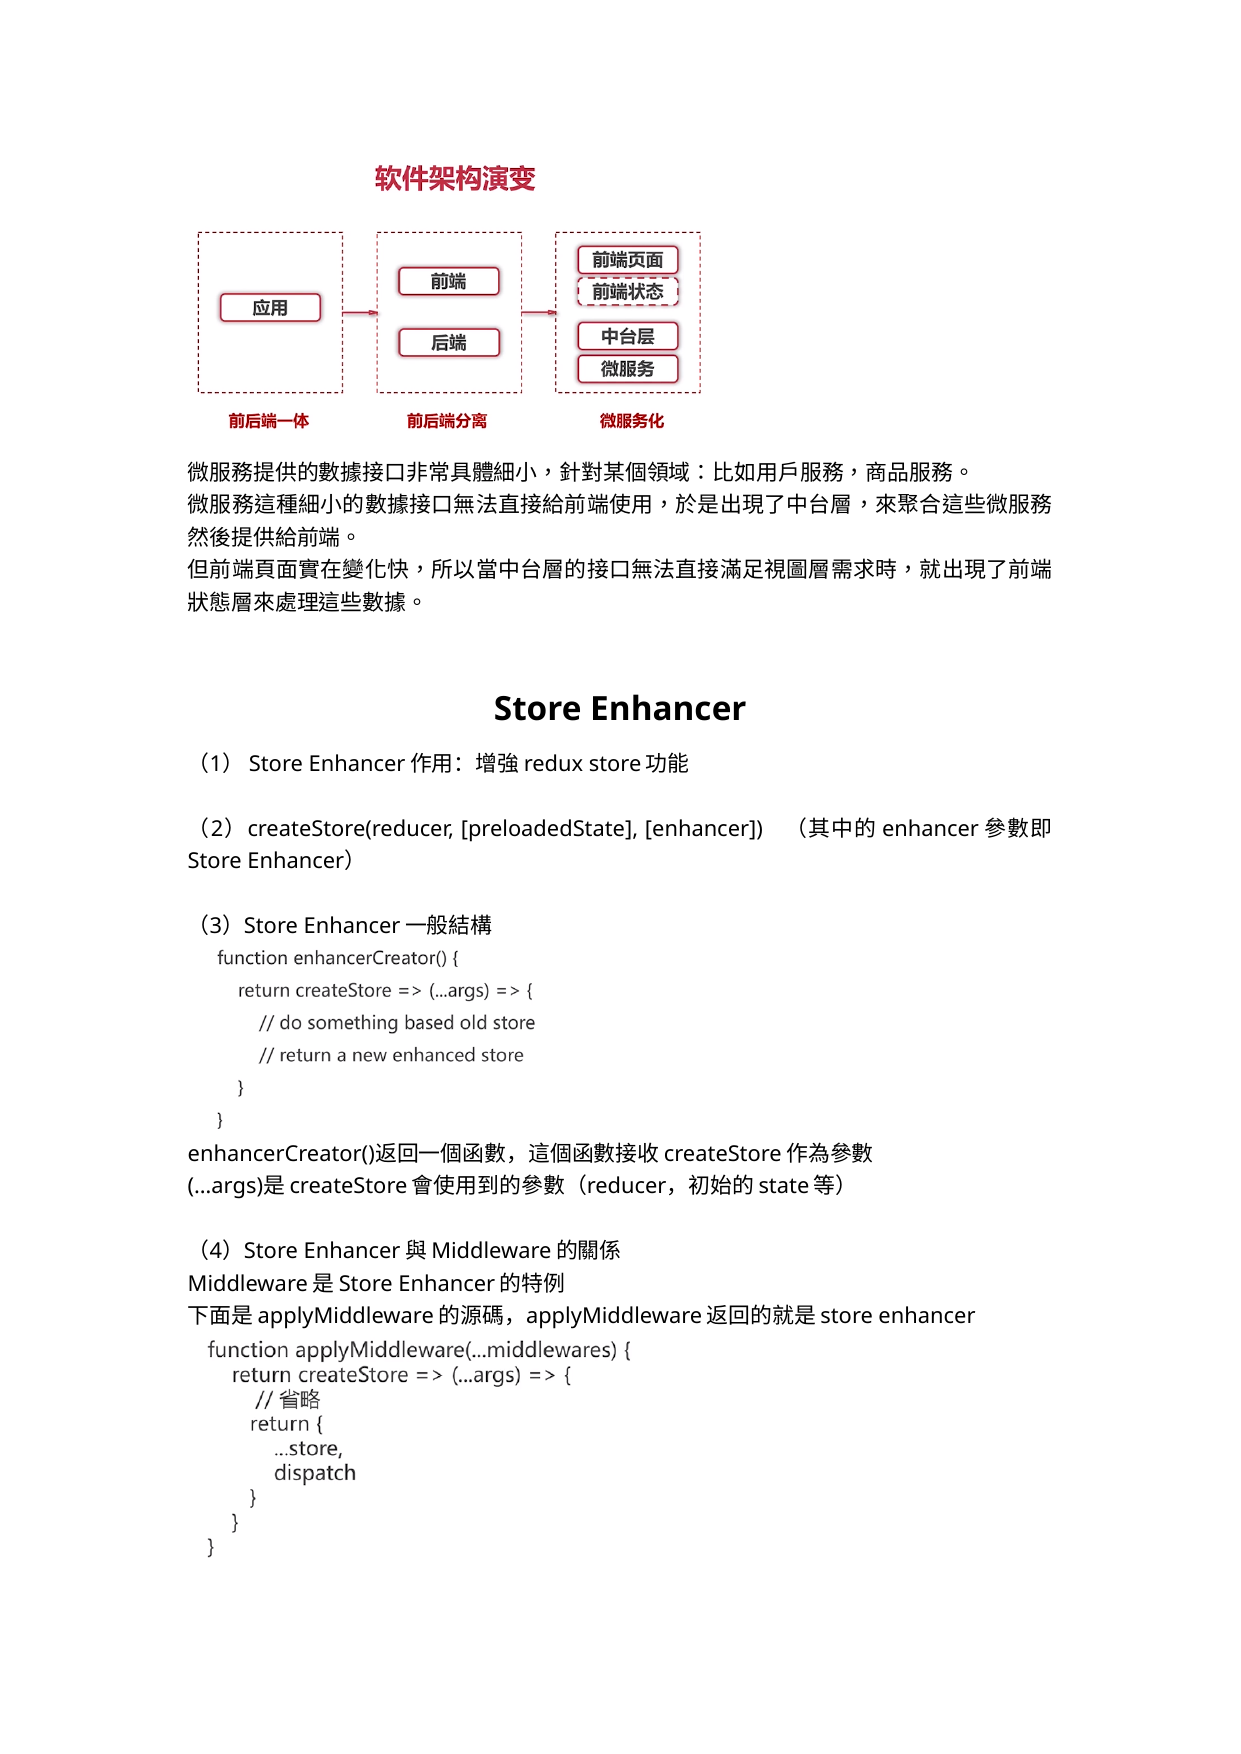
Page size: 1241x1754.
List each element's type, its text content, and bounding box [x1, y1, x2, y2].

title Store Enhancer [187, 674, 1053, 739]
picture [187, 1330, 640, 1566]
text enhancerCreator()返回一個函數，這個函數接收createStore作為參數 [187, 1136, 1053, 1168]
picture [187, 940, 544, 1135]
text 微服務提供的數據接口非常具體細小，針對某個領域：比如用戶服務，商品服務。 [187, 454, 1053, 487]
text （3）Store Enhancer一般結構 [187, 908, 1053, 941]
picture [187, 162, 707, 431]
text 但前端頁面實在變化快，所以當中台層的接口無法直接滿足視圖層需求時，就出現了前端狀態層來處理這些數據。 [187, 552, 1053, 617]
text （4）Store Enhancer與Middleware的關係 [187, 1233, 1053, 1266]
text 微服務這種細小的數據接口無法直接給前端使用，於是出現了中台層，來聚合這些微服務，然後提供給前端。 [187, 487, 1053, 552]
text (…args)是createStore會使用到的參數（reducer，初始的state等） [187, 1168, 1053, 1201]
text （2）createStore(reducer, [preloadedState], [enhancer]) （其中的enhancer參數即Store Enhancer） [187, 811, 1053, 876]
text Middleware是Store Enhancer的特例 [187, 1266, 1053, 1298]
text 下面是applyMiddleware的源碼，applyMiddleware返回的就是store enhancer [187, 1298, 1053, 1331]
text （1） Store Enhancer作用：增強redux store功能 [187, 746, 1053, 778]
